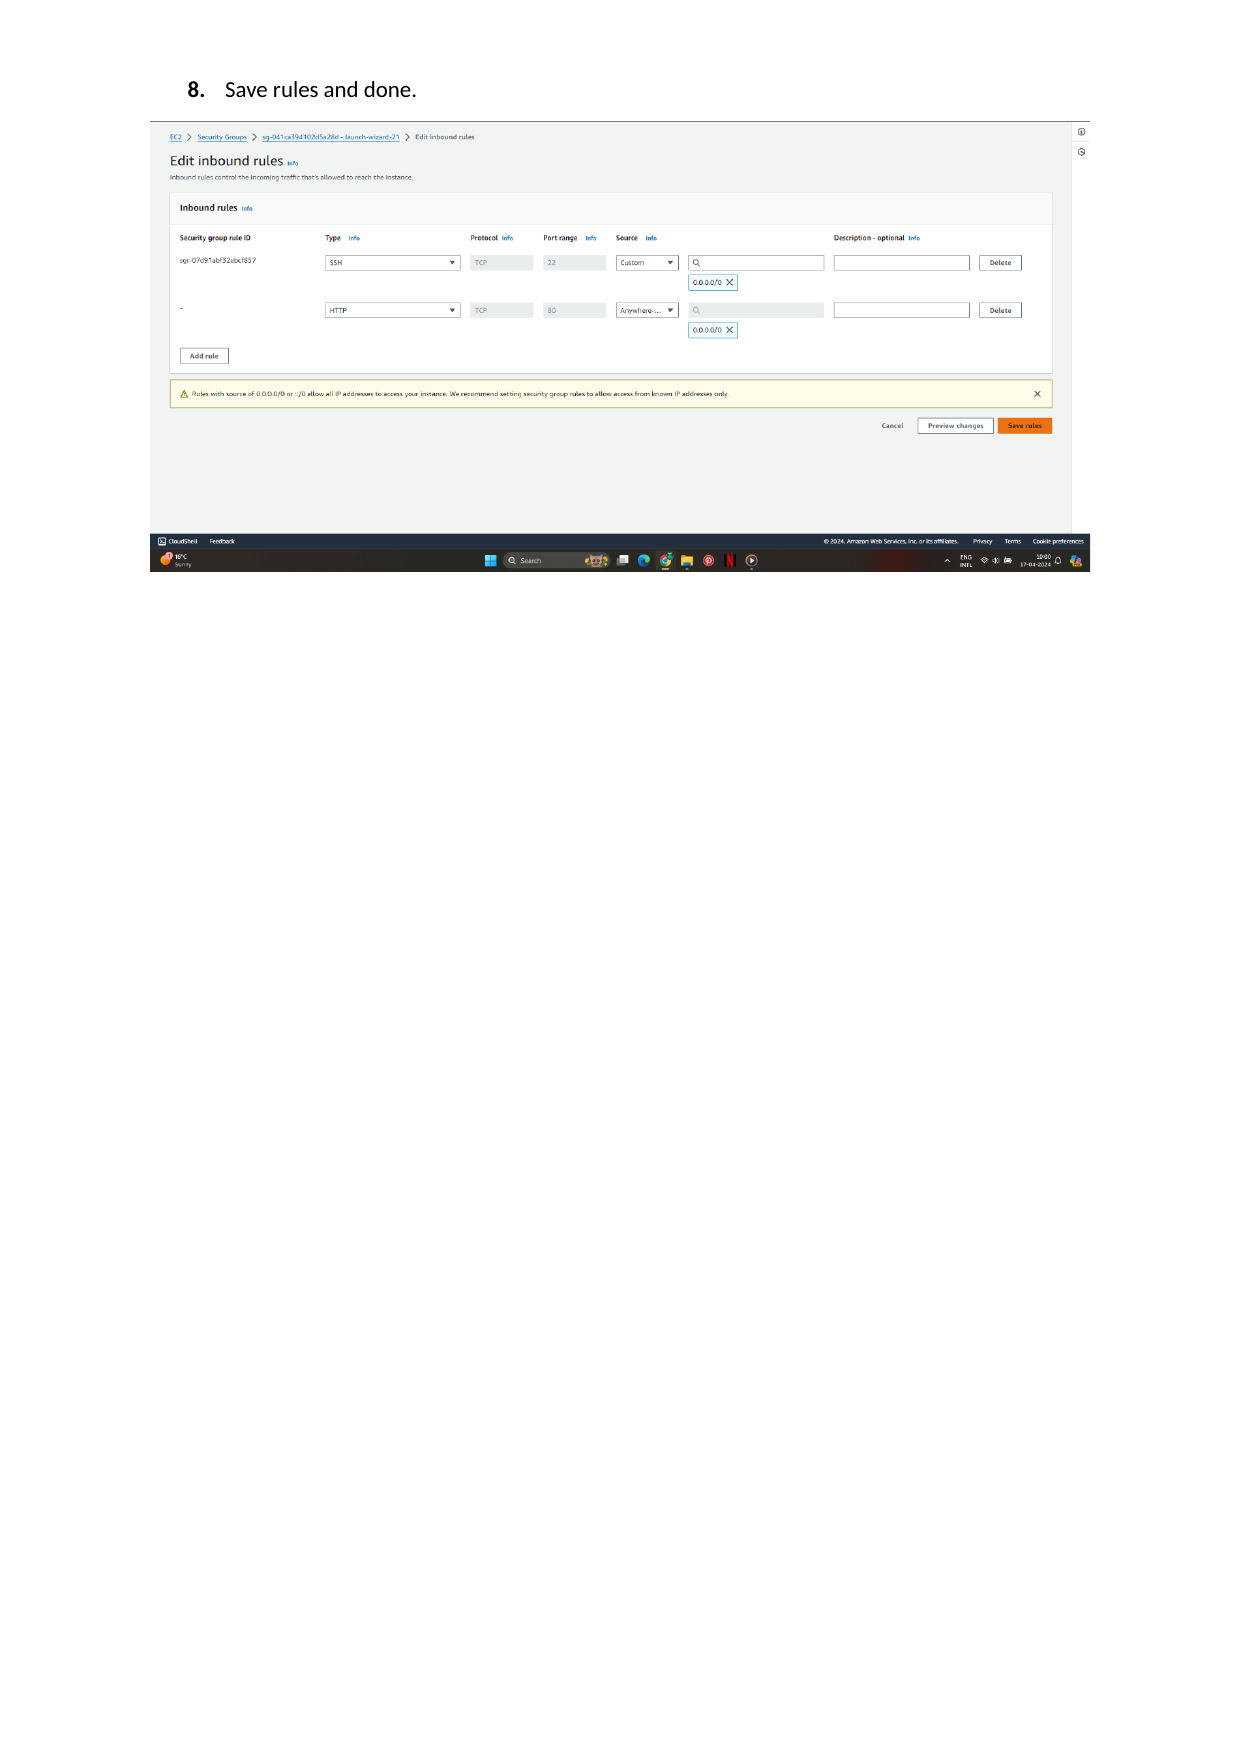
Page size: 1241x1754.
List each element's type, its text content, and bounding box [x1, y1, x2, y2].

list Save rules and done. [187, 75, 1165, 103]
picture [150, 121, 1091, 572]
